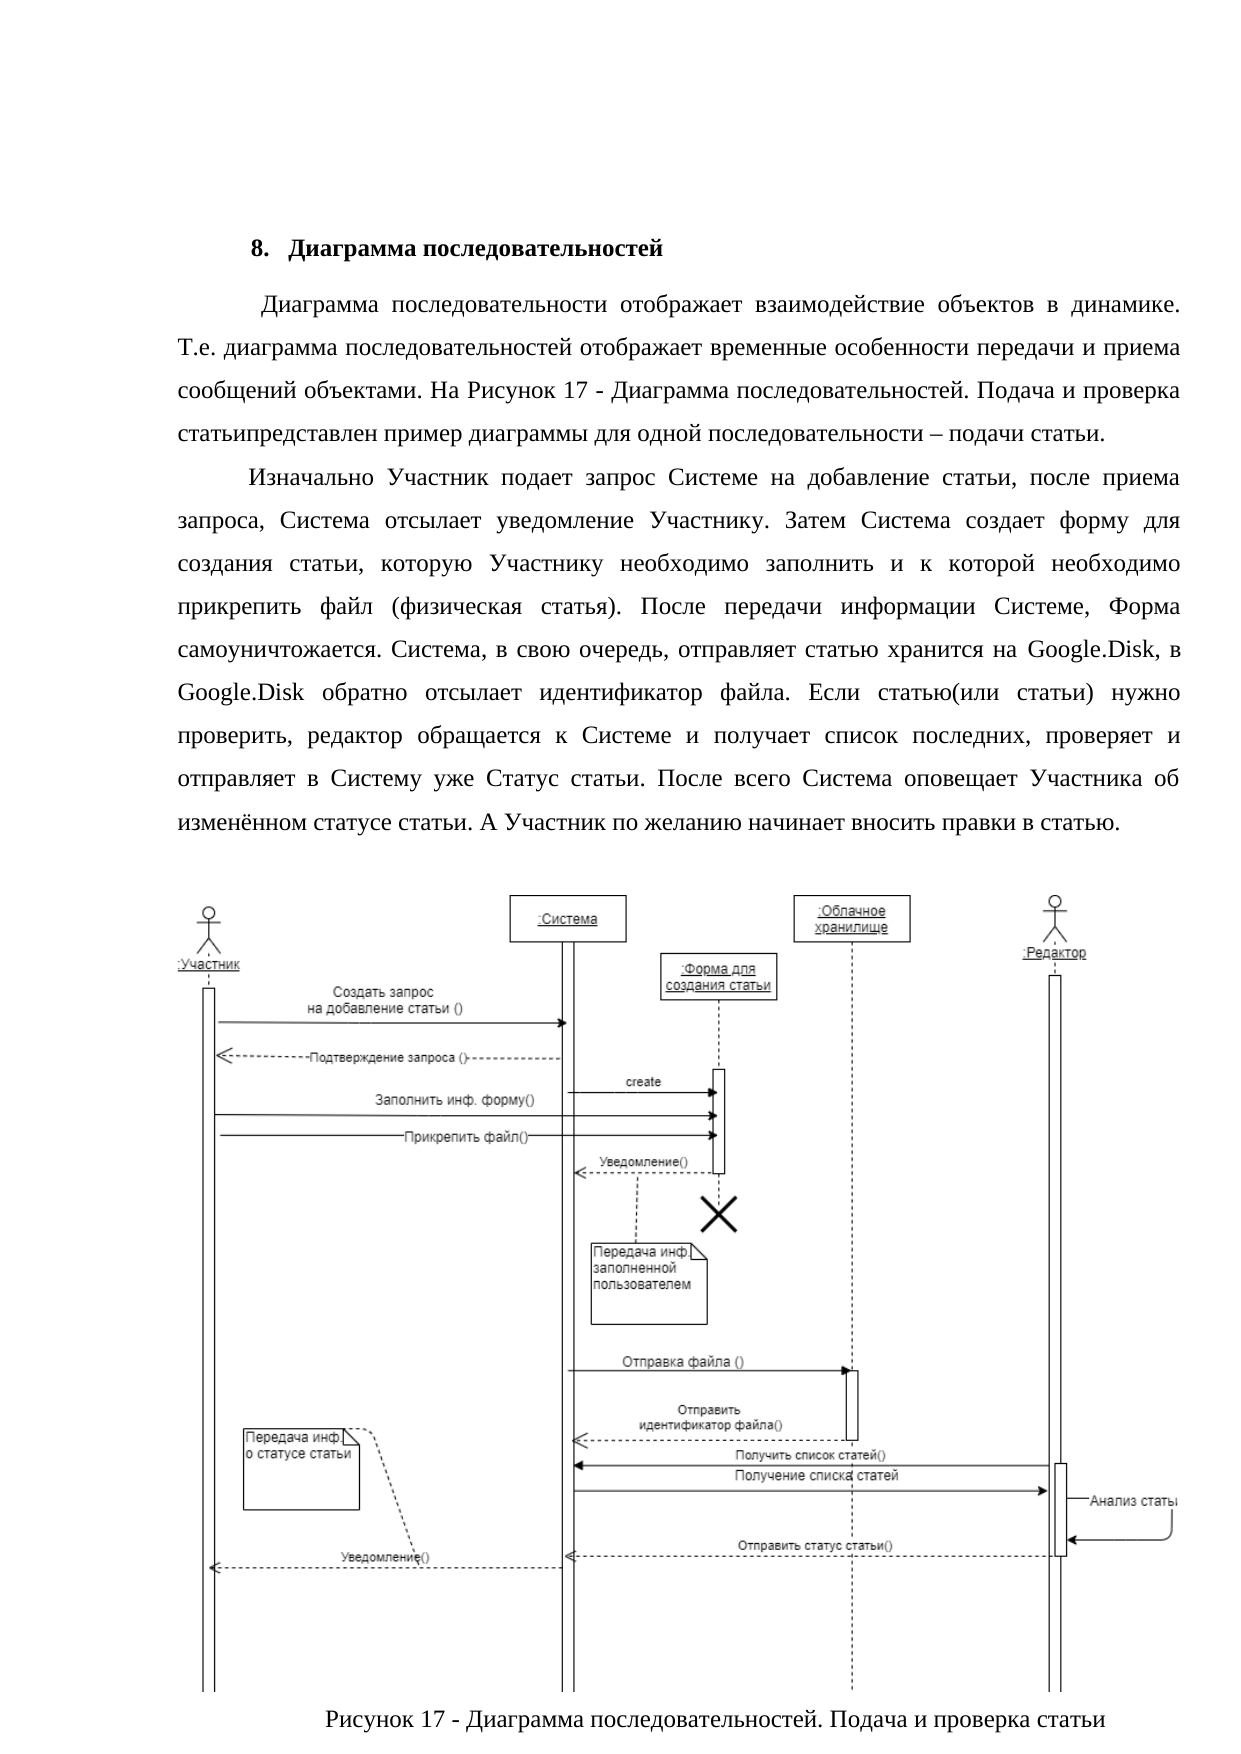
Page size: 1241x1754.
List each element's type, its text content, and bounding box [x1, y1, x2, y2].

picture [177, 895, 1177, 1691]
text Изначально Участник подает запрос Системе на добавление статьи, после приема запроса, Система отсылает уведомление Участнику. Затем Система создает форму для создания статьи, которую Участнику необходимо заполнить и к которой необходимо прикрепить файл (физическая статья). После передачи информации Системе, Форма самоуничтожается. Система, в свою очередь, отправляет статью хранится на Google.Disk, в Google.Disk обратно отсылает идентификатор файла. Если статью(или статьи) нужно проверить, редактор обращается к Системе и получает список последних, проверяет и отправляет в Систему уже Статус статьи. После всего Система оповещает Участника об изменённом статусе статьи. А Участник по желанию начинает вносить правки в статью. [177, 462, 1181, 835]
text Диаграмма последовательности отображает взаимодействие объектов в динамике. Т.е. диаграмма последовательностей отображает временные особенности передачи и приема сообщений объектами. На Рисунок 17 - Диаграмма последовательностей. Подача и проверка статьипредставлен пример диаграммы для одной последовательности – подачи статьи. [177, 289, 1181, 447]
subtitle Диаграмма последовательностей [251, 233, 1181, 262]
